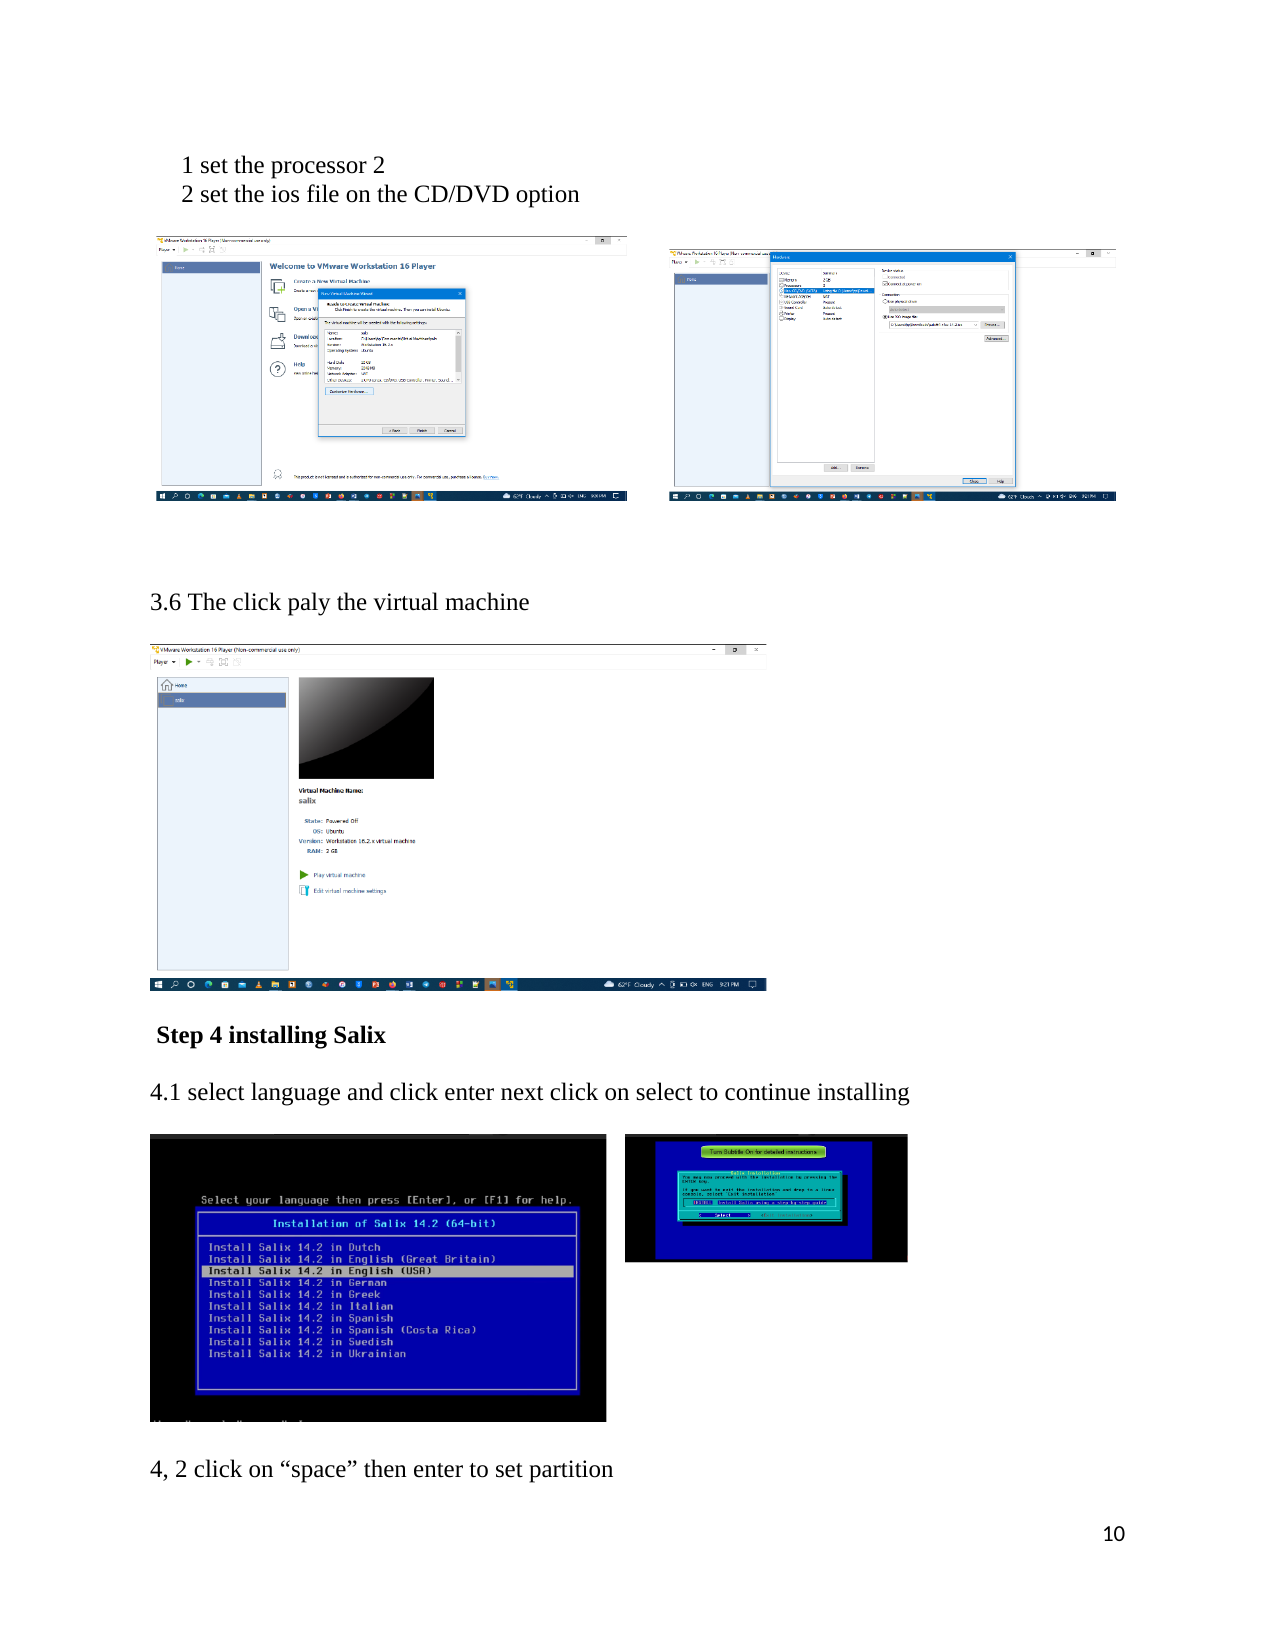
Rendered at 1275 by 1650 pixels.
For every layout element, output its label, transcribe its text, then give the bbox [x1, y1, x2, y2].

picture [156, 236, 627, 501]
text Step 4 installing Salix [150, 1020, 1125, 1048]
text 4, 2 click on “space” then enter to set partition [150, 1454, 1125, 1483]
text 2 set the ios file on the CD/DVD option [150, 179, 1125, 207]
picture [150, 644, 767, 991]
picture [669, 249, 1116, 501]
text 3.6 The click paly the virtual machine [150, 587, 1125, 616]
text 1 set the processor 2 [150, 150, 1125, 179]
picture [625, 1134, 908, 1263]
picture [150, 1134, 607, 1422]
text 4.1 select language and click enter next click on select to continue installing [150, 1077, 1125, 1106]
